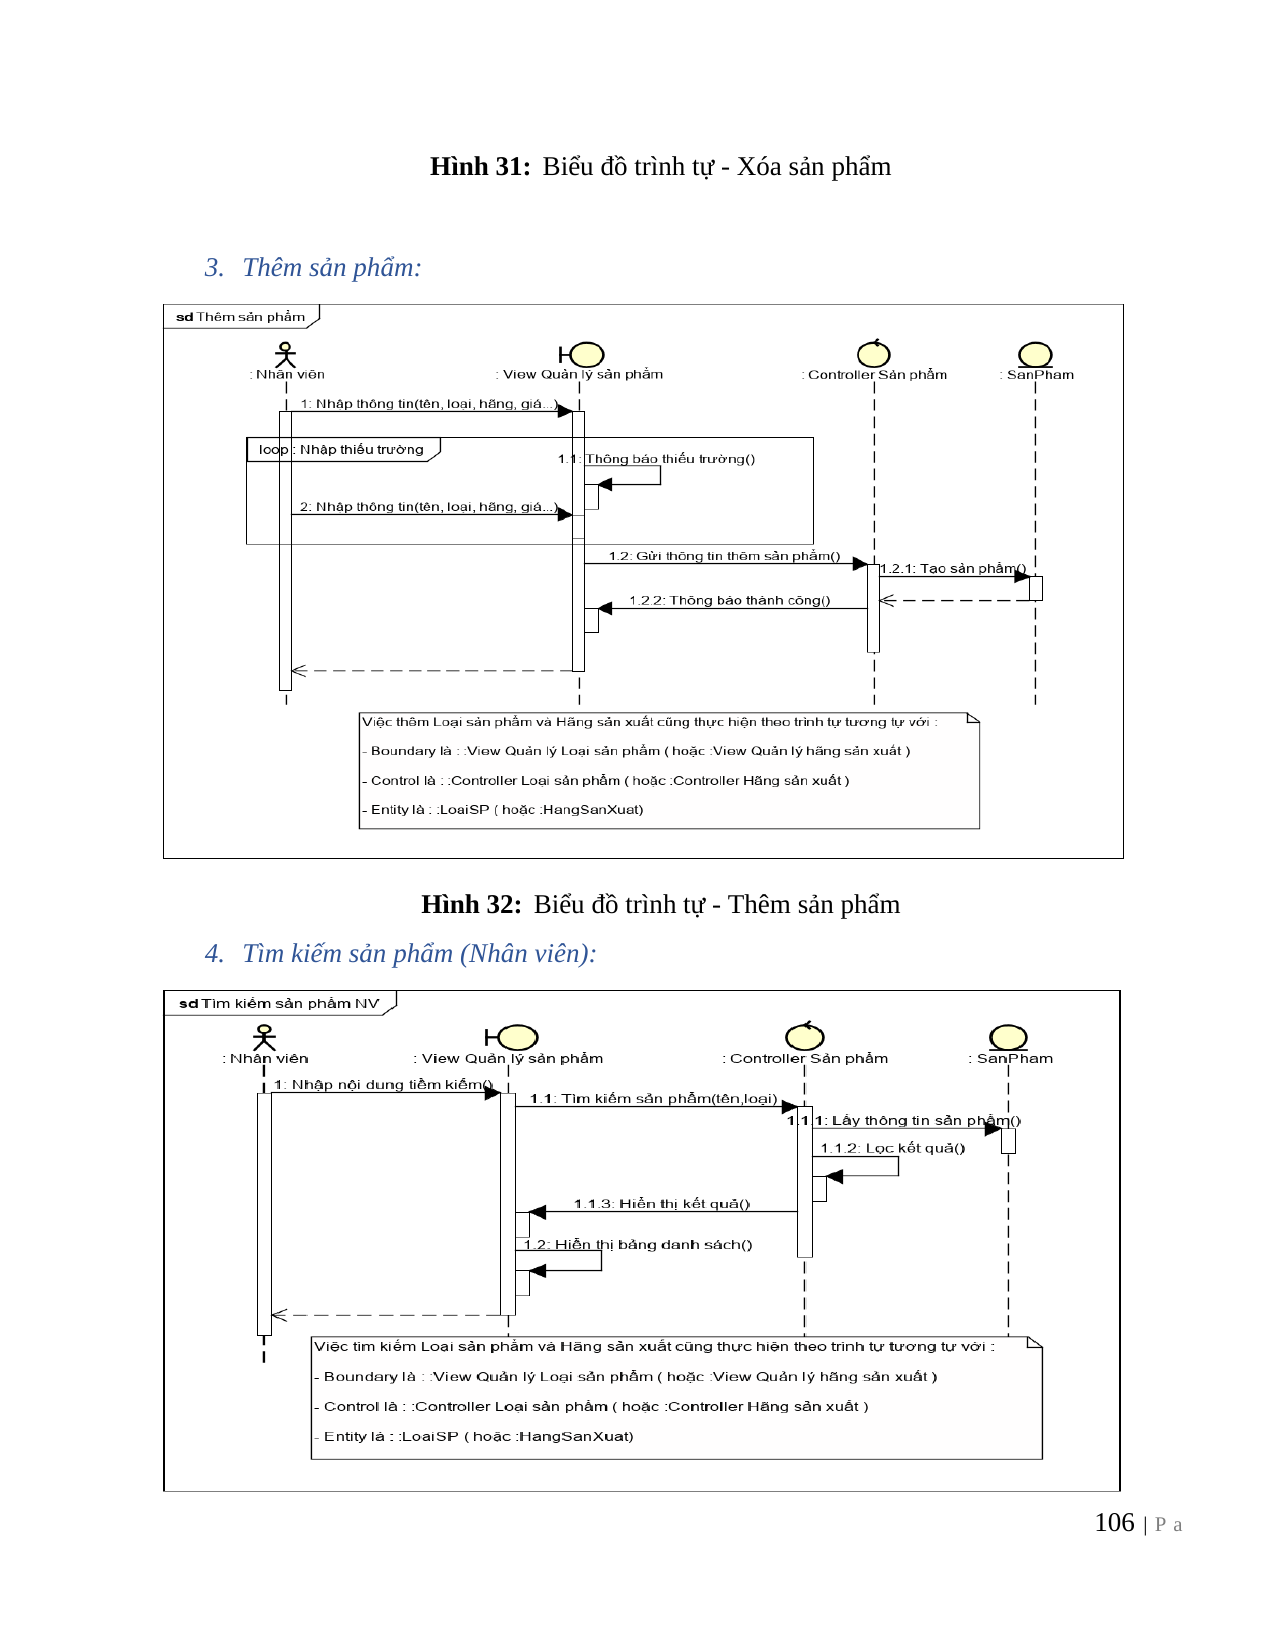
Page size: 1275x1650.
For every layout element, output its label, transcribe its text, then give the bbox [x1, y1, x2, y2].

subtitle Biểu đồ trình tự - Thêm sản phẩm [187, 889, 1134, 920]
subtitle Biểu đồ trình tự - Xóa sản phẩm [187, 150, 1134, 181]
subtitle Tìm kiếm sản phẩm (Nhân viên): [204, 937, 1134, 968]
picture [150, 294, 1135, 868]
picture [150, 980, 1135, 1500]
subtitle Thêm sản phẩm: [204, 251, 1134, 282]
